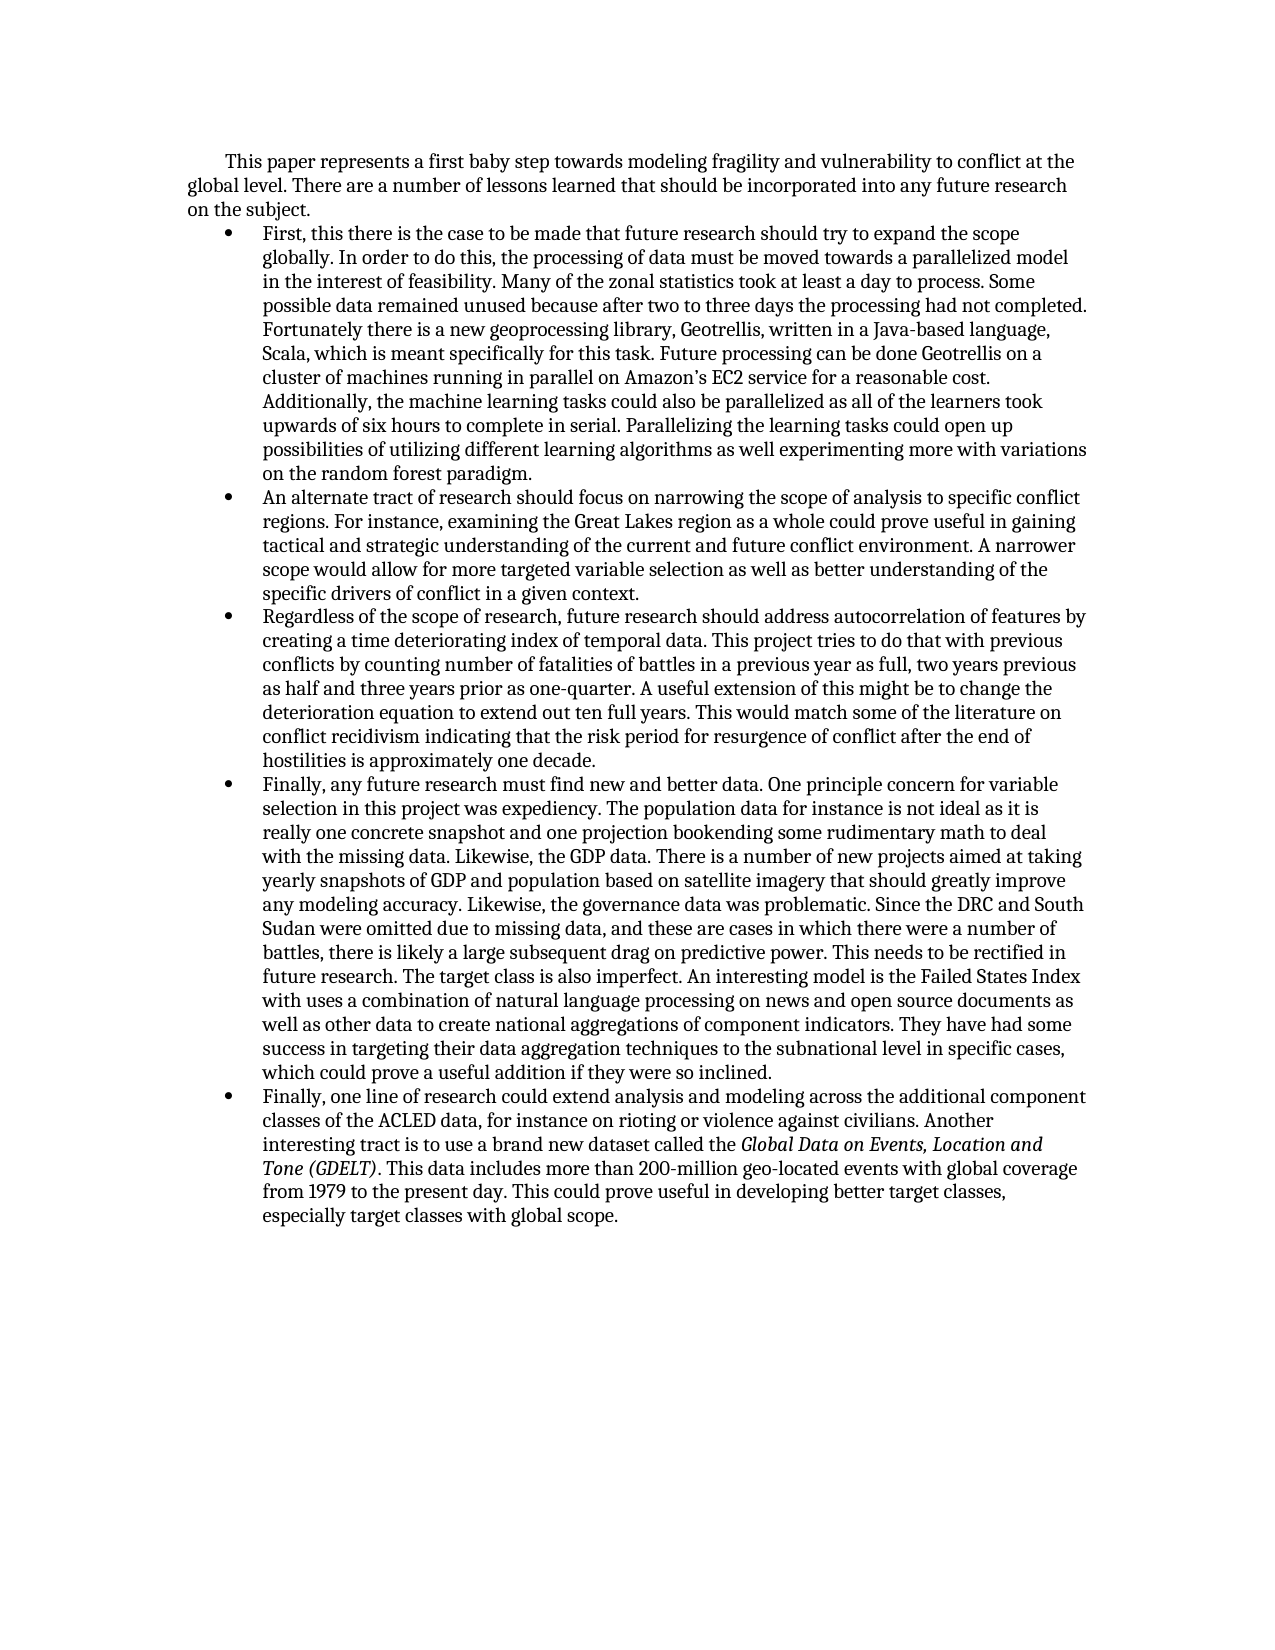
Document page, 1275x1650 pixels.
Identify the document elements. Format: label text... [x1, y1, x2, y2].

list Finally, any future research must find new and better data. One principle concern for variable selection in this project was expediency. The population data for instance is not ideal as it is really one concrete snapshot and one projection bookending some rudimentary math to deal with the missing data. Likewise, the GDP data. There is a number of new projects aimed at taking yearly snapshots of GDP and population based on satellite imagery that should greatly improve any modeling accuracy. Likewise, the governance data was problematic. Since the DRC and South Sudan were omitted due to missing data, and these are cases in which there were a number of battles, there is likely a large subsequent drag on predictive power. This needs to be rectified in future research. The target class is also imperfect. An interesting model is the Failed States Index with uses a combination of natural language processing on news and open source documents as well as other data to create national aggregations of component indicators. They have had some success in targeting their data aggregation techniques to the subnational level in specific cases, which could prove a useful addition if they were so inclined. [225, 773, 1087, 1084]
list Regardless of the scope of research, future research should address autocorrelation of features by creating a time deteriorating index of temporal data. This project tries to do that with previous conflicts by counting number of fatalities of battles in a previous year as full, two years previous as half and three years prior as one-quarter. A useful extension of this might be to change the deterioration equation to extend out ten full years. This would match some of the literature on conflict recidivism indicating that the risk period for resurgence of conflict after the end of hostilities is approximately one decade. [225, 605, 1087, 773]
list First, this there is the case to be made that future research should try to expand the scope globally. In order to do this, the processing of data must be moved towards a parallelized model in the interest of feasibility. Many of the zonal statistics took at least a day to process. Some possible data remained unused because after two to three days the processing had not completed. Fortunately there is a new geoprocessing library, Geotrellis, written in a Java-based language, Scala, which is meant specifically for this task. Future processing can be done Geotrellis on a cluster of machines running in parallel on Amazon’s EC2 service for a reasonable cost. Additionally, the machine learning tasks could also be parallelized as all of the learners took upwards of six hours to complete in serial. Parallelizing the learning tasks could open up possibilities of utilizing different learning algorithms as well experimenting more with variations on the random forest paradigm. [225, 222, 1087, 485]
list Finally, one line of research could extend analysis and modeling across the additional component classes of the ACLED data, for instance on rioting or violence against civilians. Another interesting tract is to use a brand new dataset called the Global Data on Events, Location and Tone (GDELT). This data includes more than 200-million geo-located events with global coverage from 1979 to the present day. This could prove useful in developing better target classes, especially target classes with global scope. [225, 1084, 1087, 1228]
list An alternate tract of research should focus on narrowing the scope of analysis to specific conflict regions. For instance, examining the Great Lakes region as a whole could prove useful in gaining tactical and strategic understanding of the current and future conflict environment. A narrower scope would allow for more targeted variable selection as well as better understanding of the specific drivers of conflict in a given context. [225, 485, 1087, 605]
text This paper represents a first baby step towards modeling fragility and vulnerability to conflict at the global level. There are a number of lessons learned that should be incorporated into any future research on the subject. [187, 150, 1087, 222]
